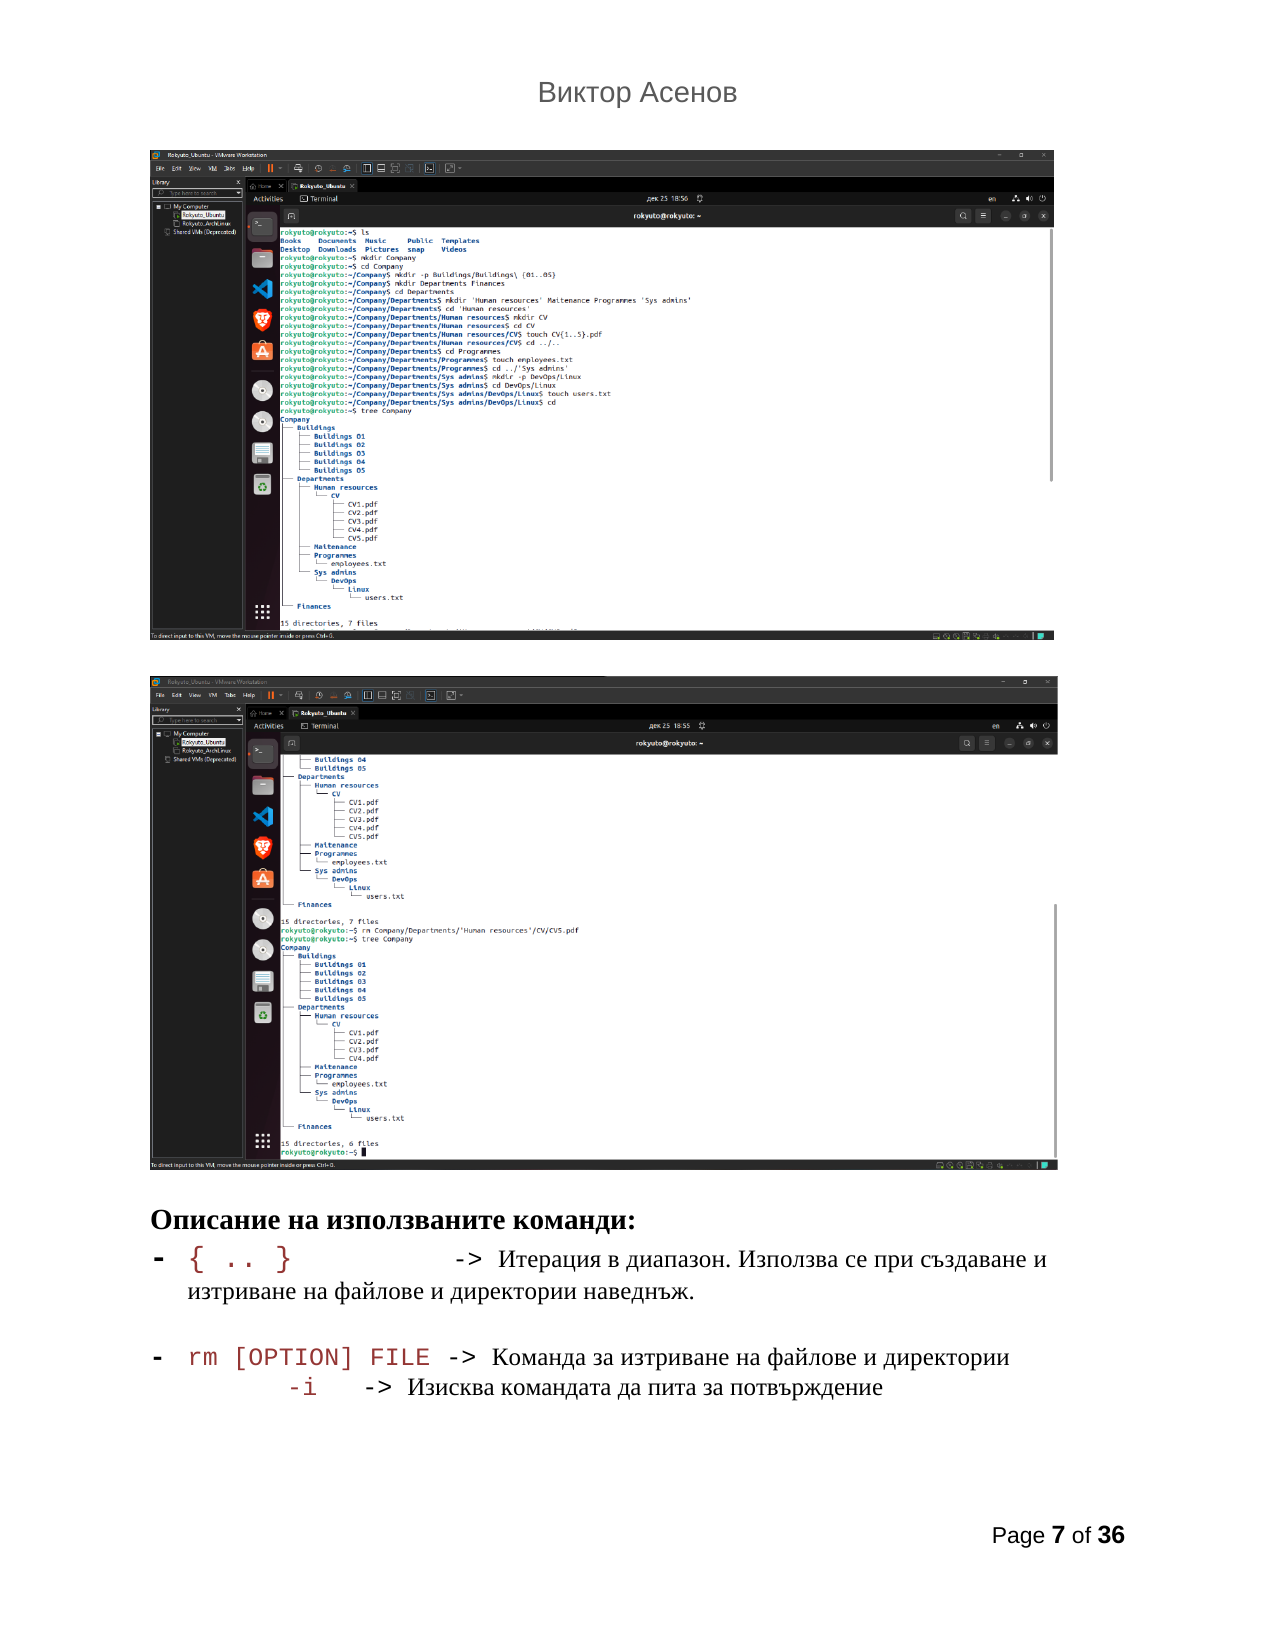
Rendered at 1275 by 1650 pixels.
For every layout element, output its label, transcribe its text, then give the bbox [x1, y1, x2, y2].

text Описание на използваните команди: [150, 1202, 1125, 1236]
text -i -> Изисква командата да пита за потвърждение [150, 1372, 1125, 1403]
picture [150, 150, 1054, 640]
list rm [OPTION] FILE -> Команда за изтриване на файлове и директории [150, 1338, 1125, 1372]
picture [150, 676, 1058, 1170]
list { .. } -> Итерация в диапазон. Използва се при създаване и изтриване на файлове и директории наведнъж. [150, 1236, 1125, 1304]
